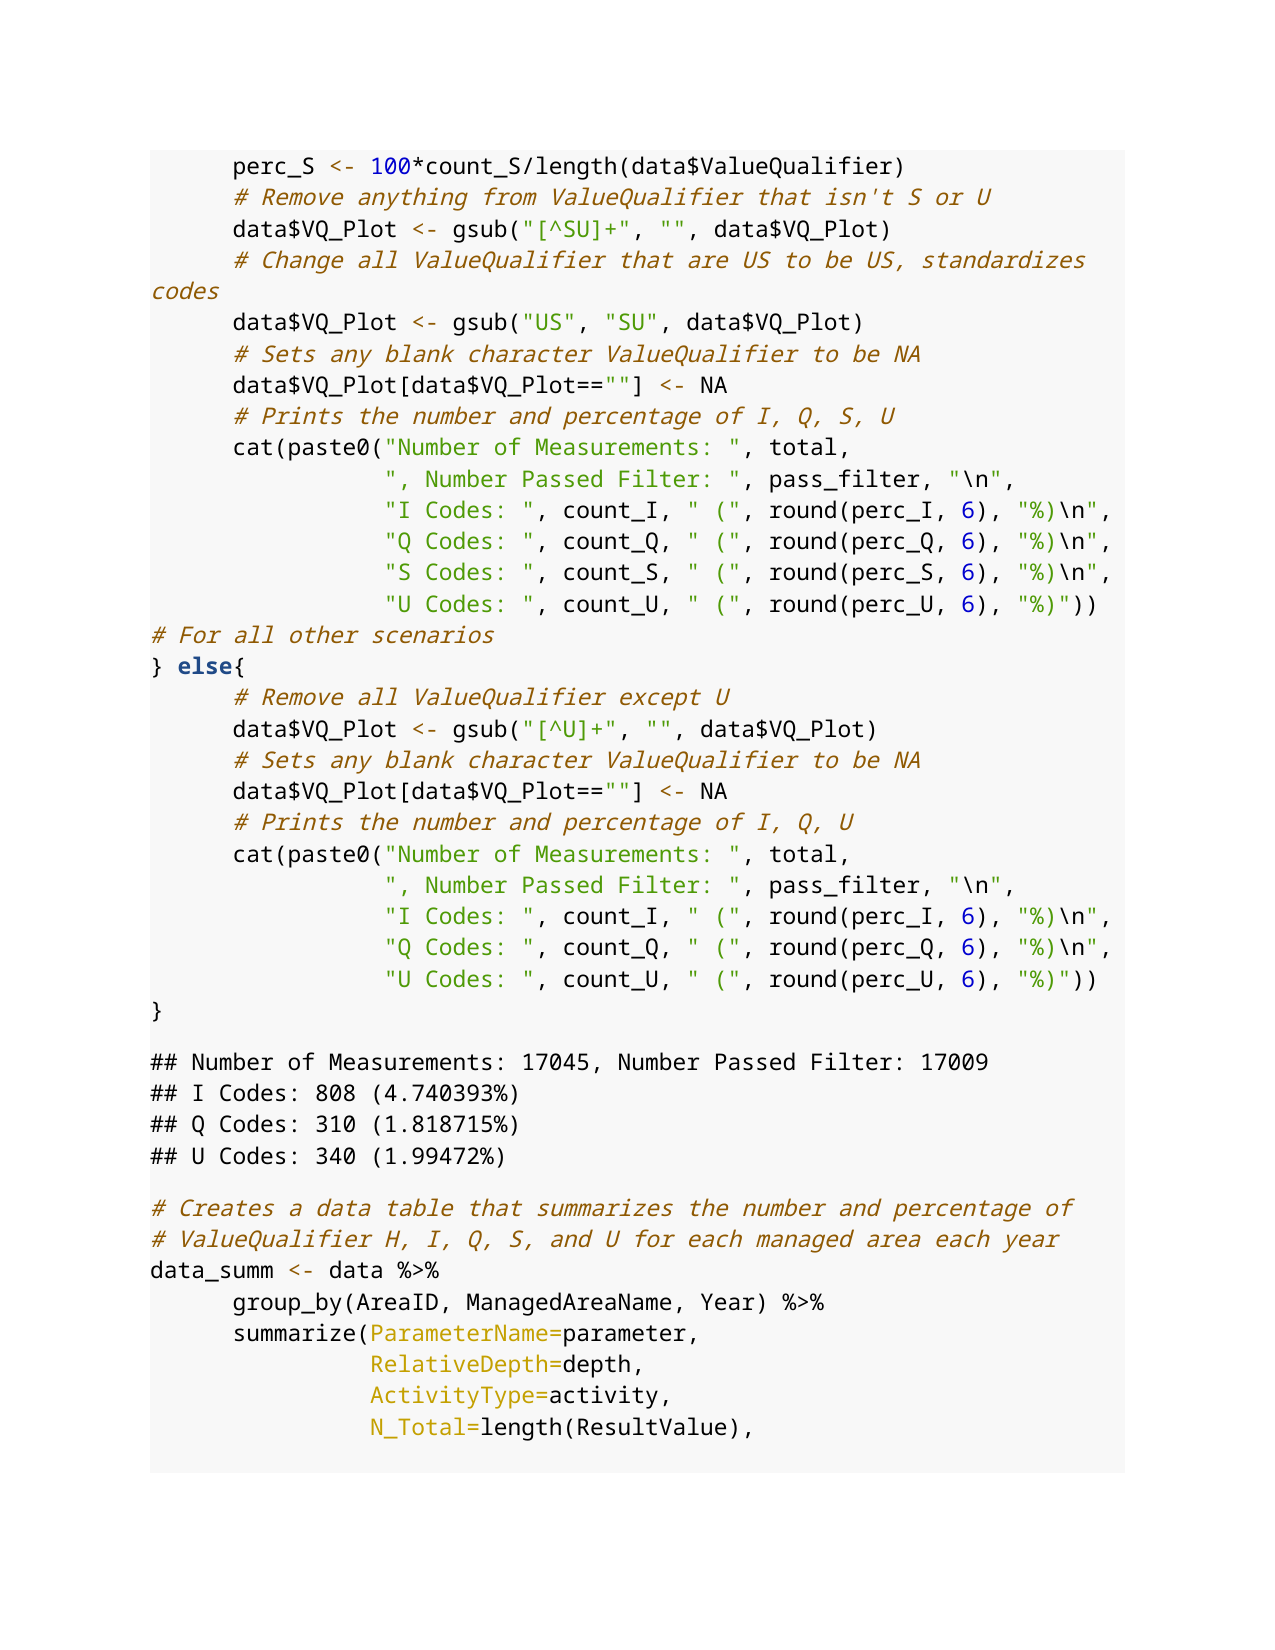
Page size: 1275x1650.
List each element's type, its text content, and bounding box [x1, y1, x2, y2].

text ## Number of Measurements: 17045, Number Passed Filter: 17009 ## I Codes: 808 (4.740393%) ## Q Codes: 310 (1.818715%) ## U Codes: 340 (1.99472%) [150, 1046, 1125, 1171]
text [150, 1192, 1125, 1473]
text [150, 150, 1125, 1025]
